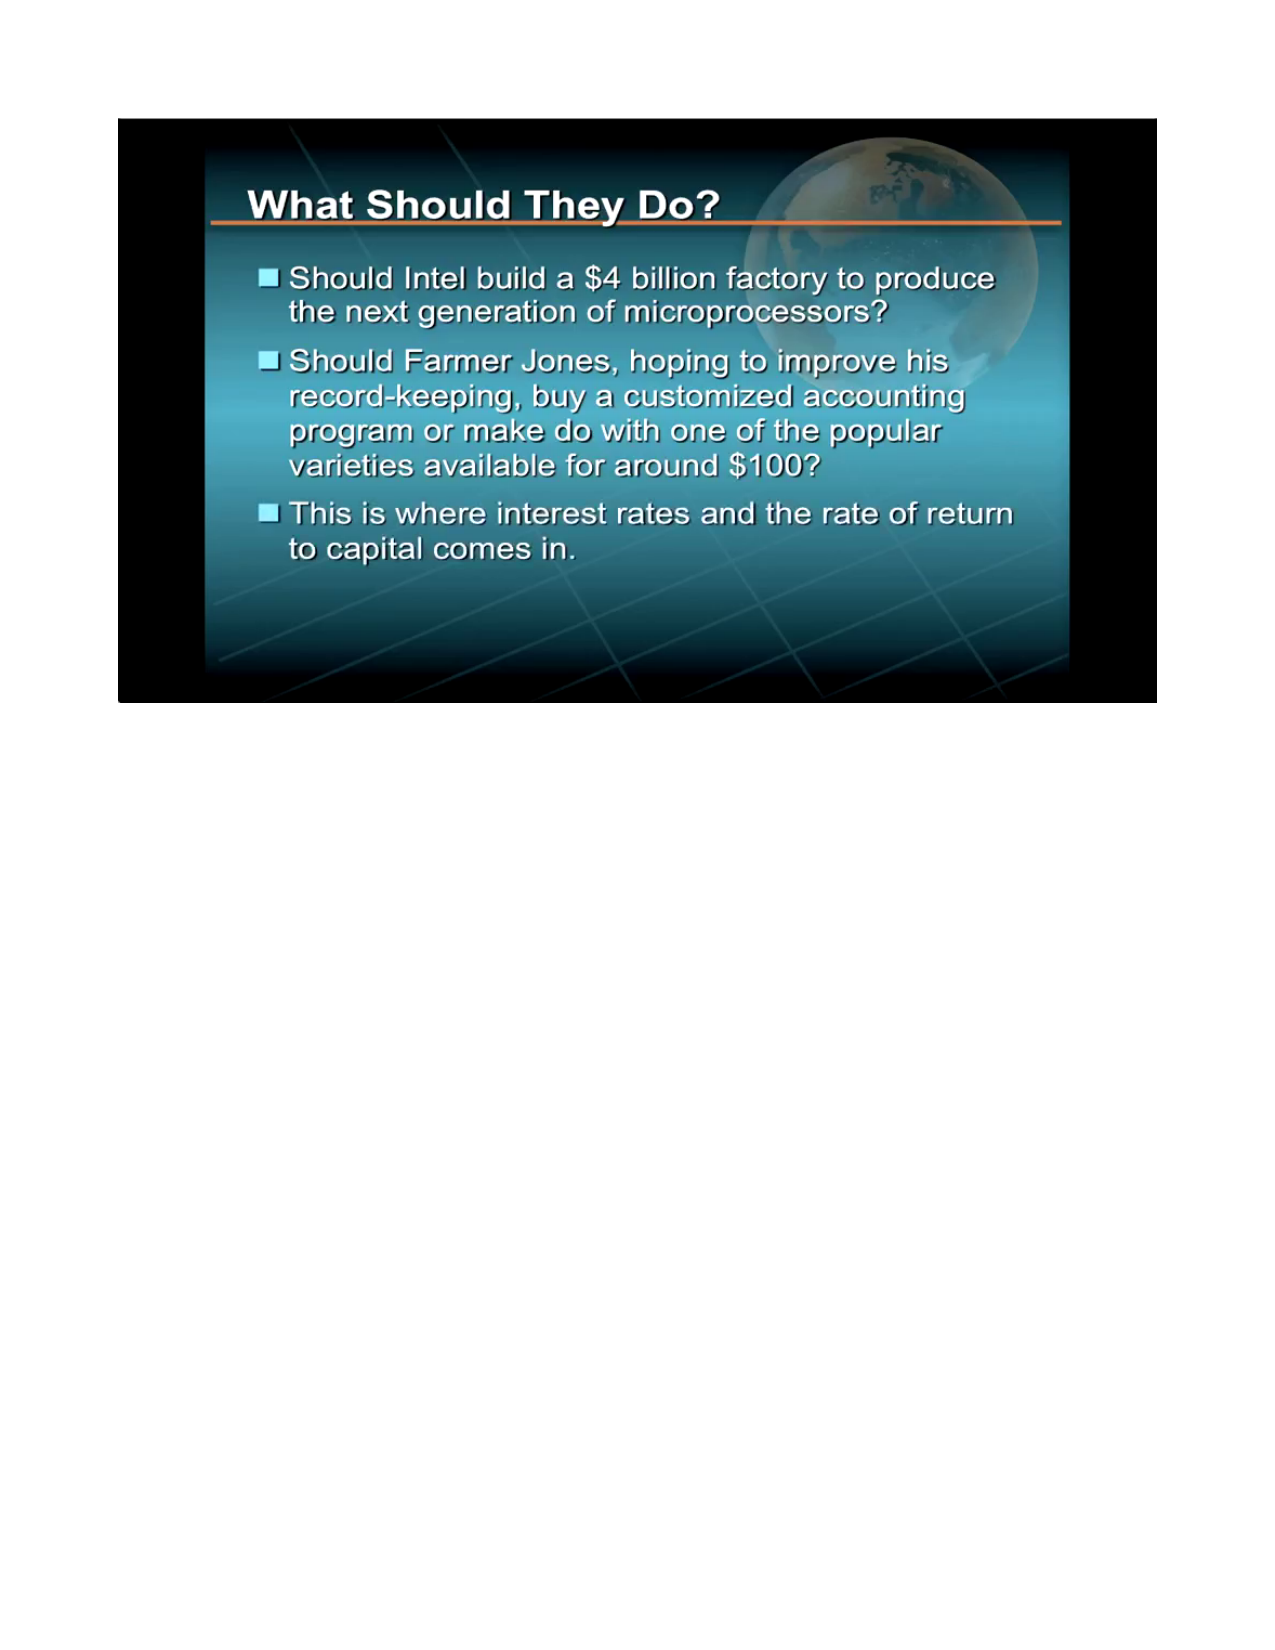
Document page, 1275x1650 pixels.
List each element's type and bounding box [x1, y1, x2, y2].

picture [118, 118, 1157, 703]
